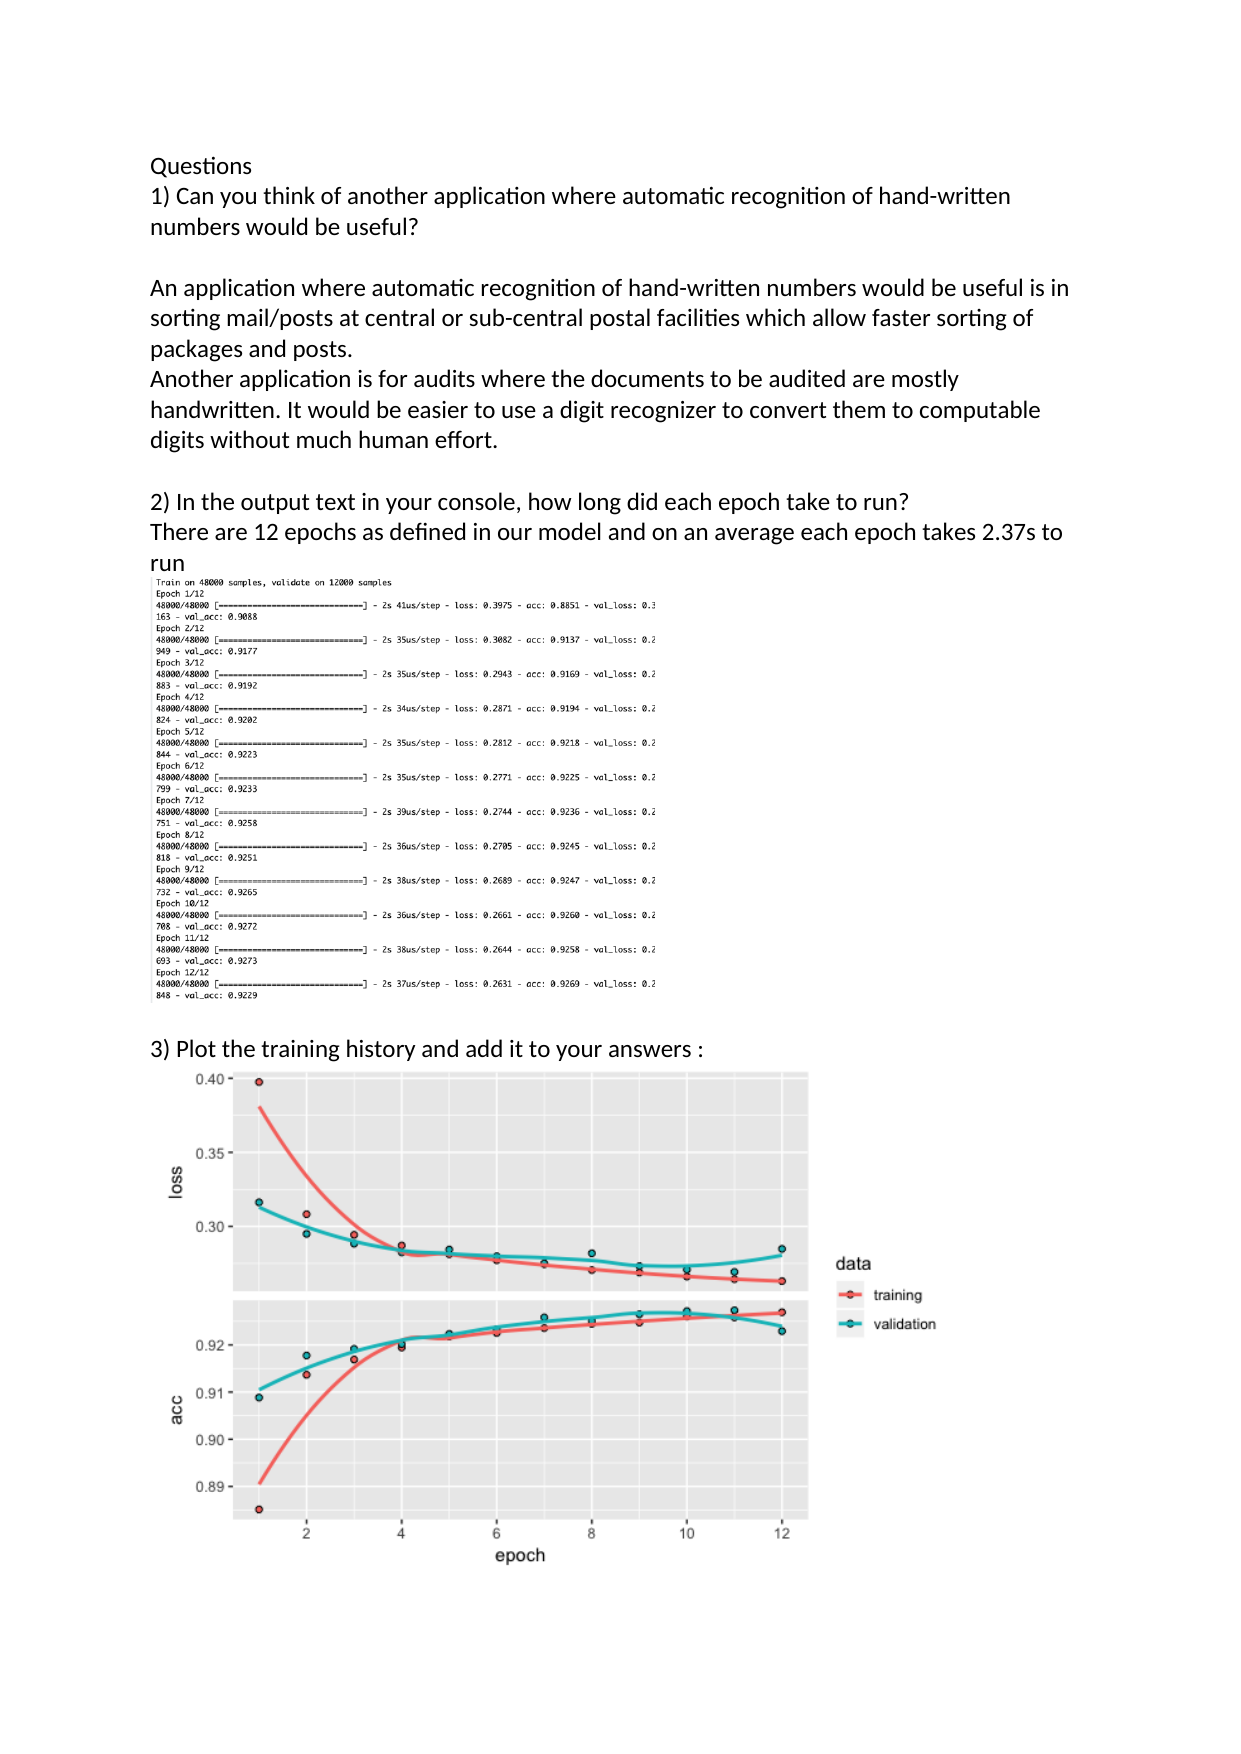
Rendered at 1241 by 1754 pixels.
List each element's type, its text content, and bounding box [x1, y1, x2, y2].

text There are 12 epochs as defined in our model and on an average each epoch takes 2.37s to run [150, 516, 1090, 577]
text 2) In the output text in your console, how long did each epoch take to run? [150, 486, 1090, 516]
text 3) Plot the training history and add it to your answers : [150, 1033, 1090, 1063]
text An application where automatic recognition of hand-written numbers would be useful is in sorting mail/posts at central or sub-central postal facilities which allow faster sorting of packages and posts. [150, 272, 1090, 364]
text Questions [150, 150, 1090, 181]
picture [150, 577, 655, 1003]
text Another application is for audits where the documents to be audited are mostly handwritten. It would be easier to use a digit recognizer to convert them to computable digits without much human effort. [150, 364, 1090, 455]
picture [150, 1063, 955, 1574]
text 1) Can you think of another application where automatic recognition of hand-written numbers would be useful? [150, 181, 1090, 242]
